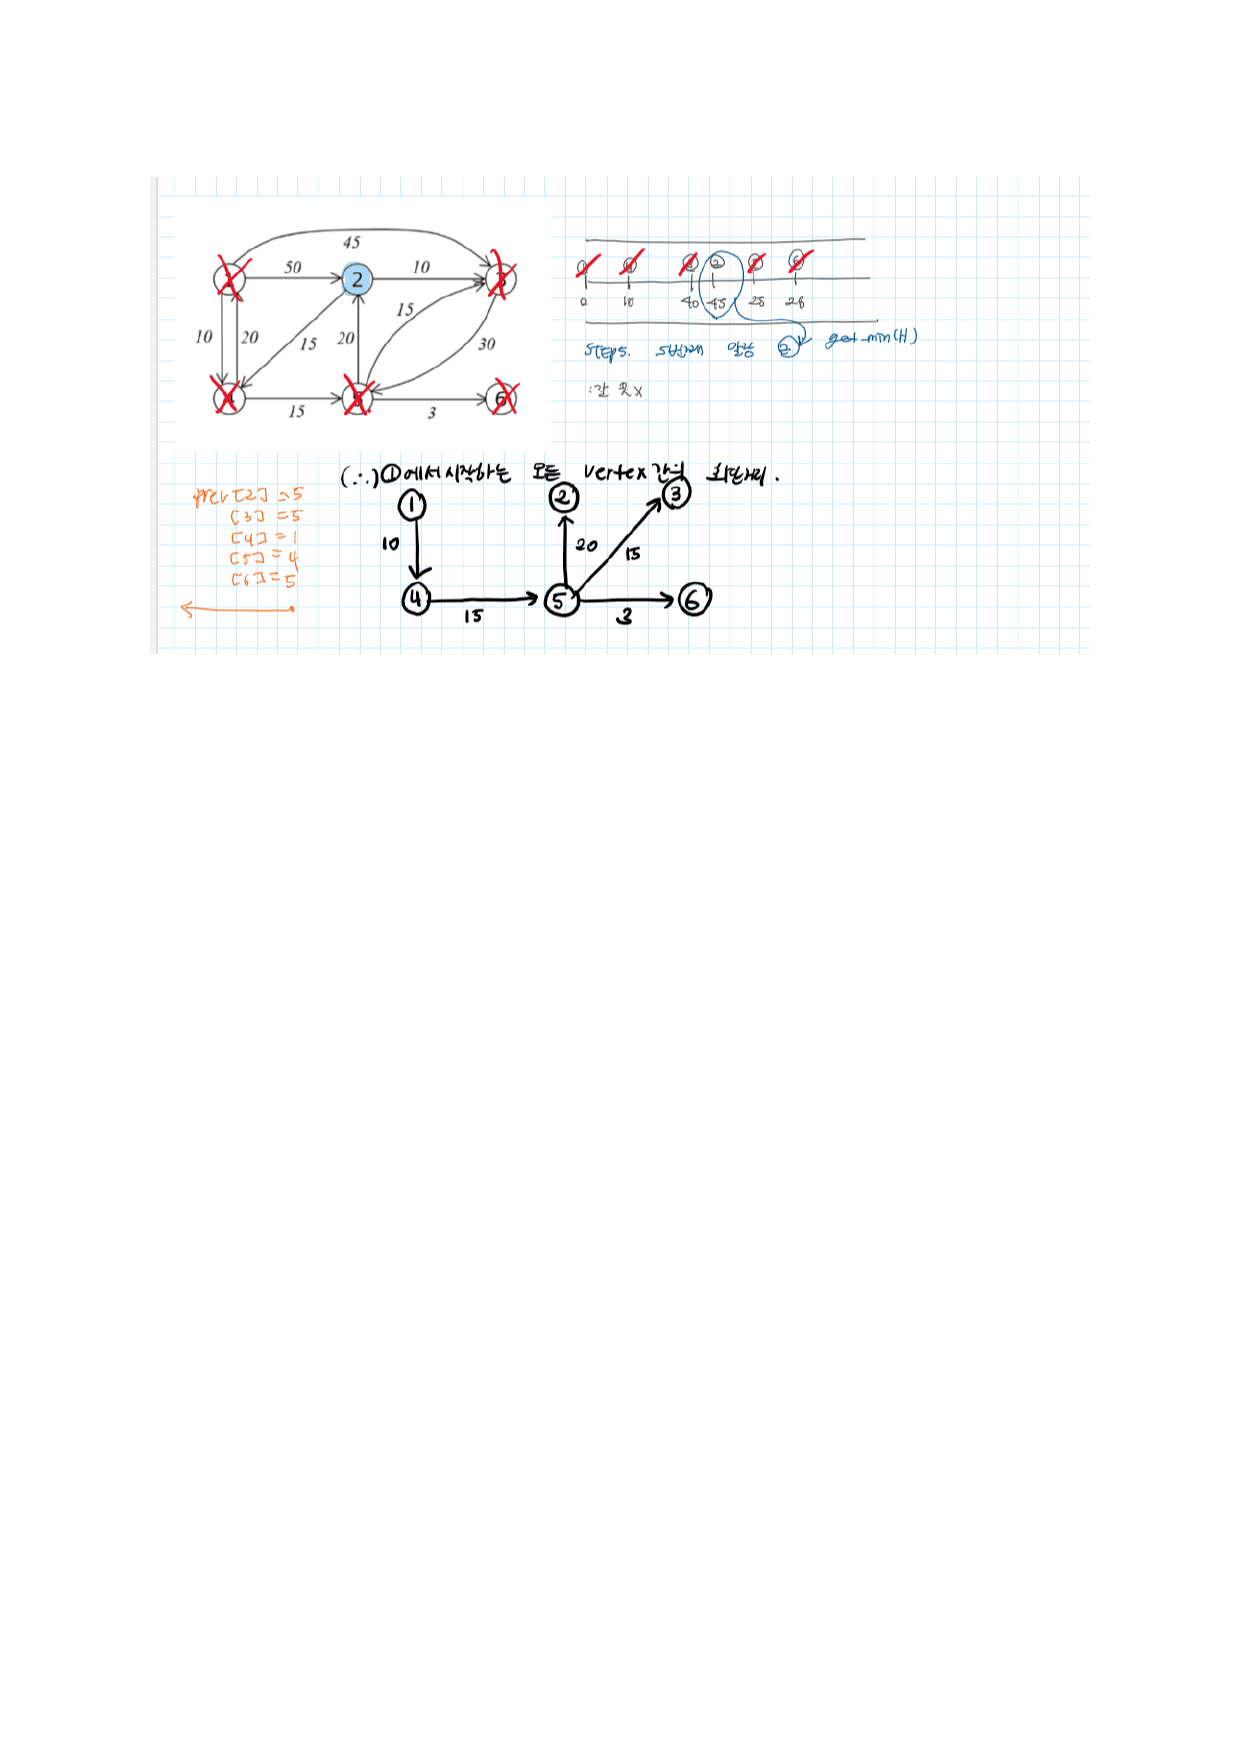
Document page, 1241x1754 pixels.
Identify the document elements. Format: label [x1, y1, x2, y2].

picture [150, 177, 1091, 654]
